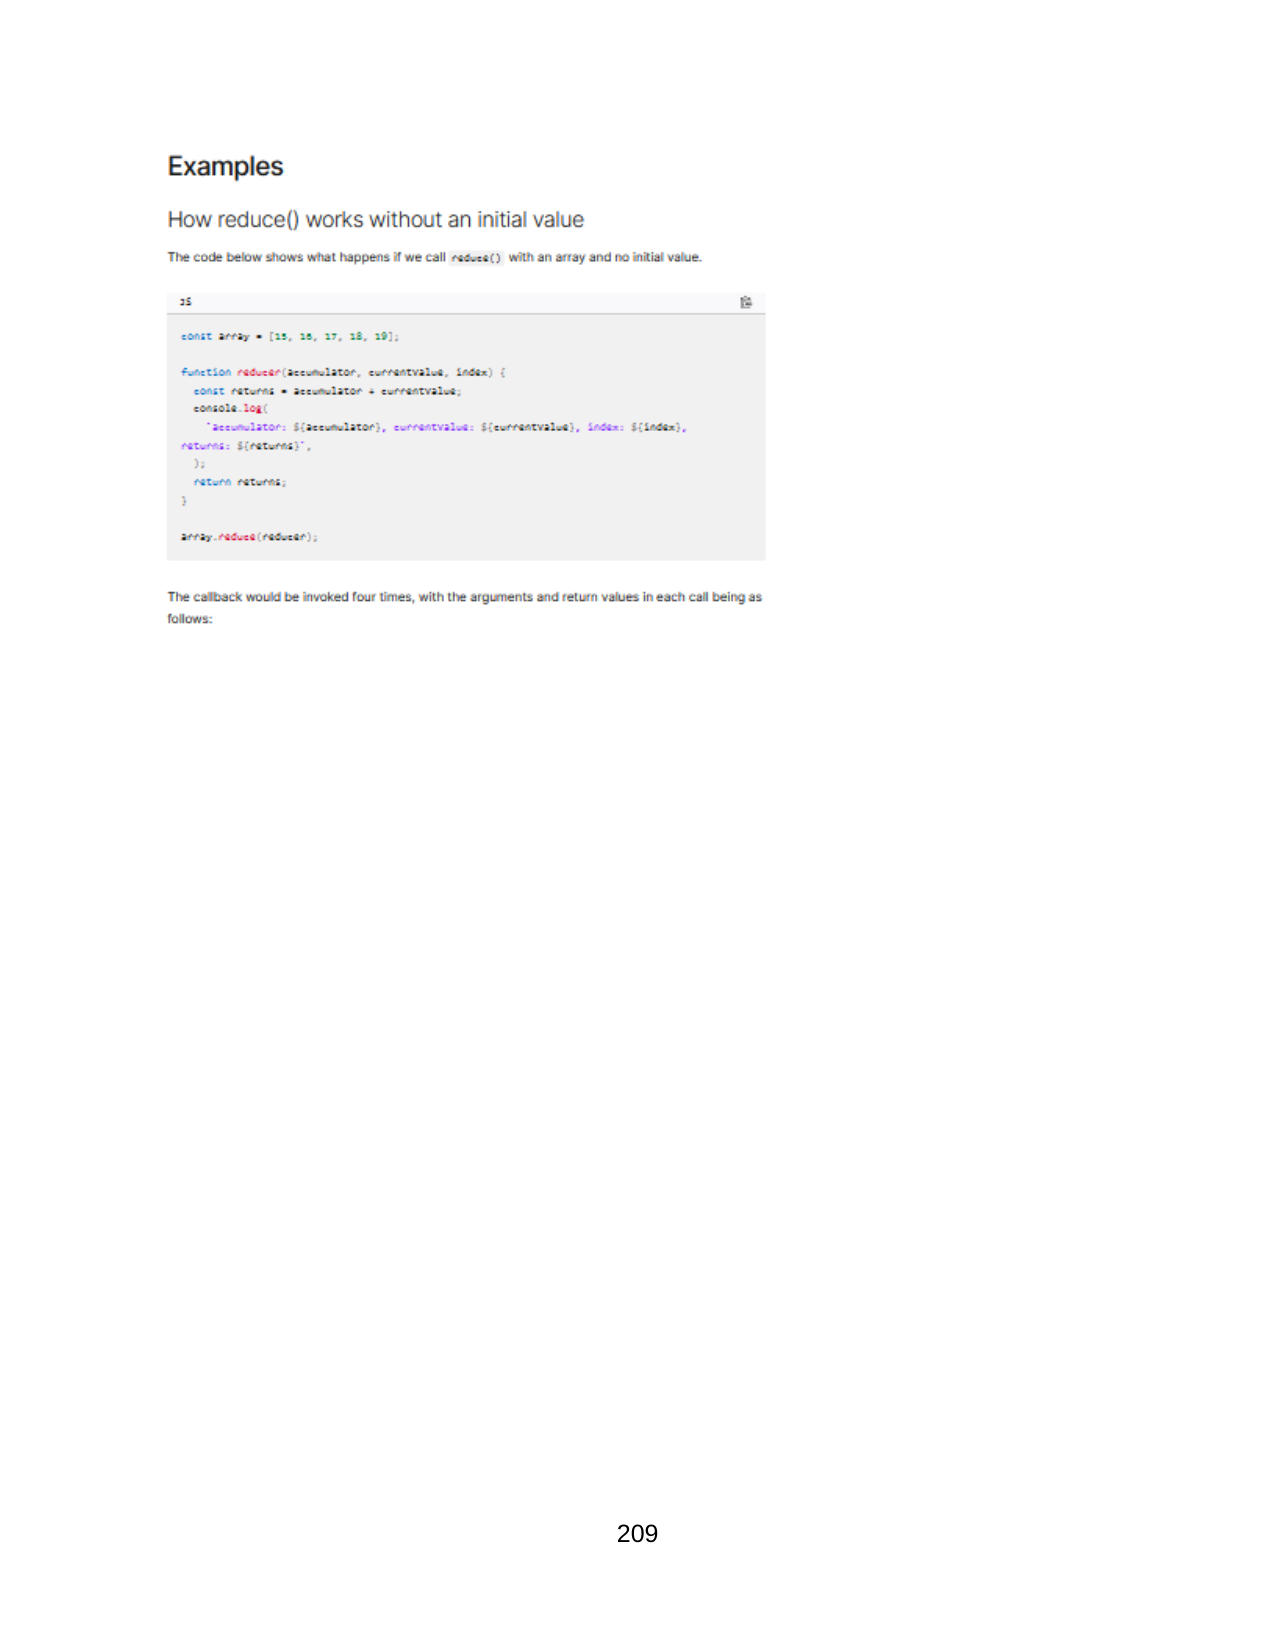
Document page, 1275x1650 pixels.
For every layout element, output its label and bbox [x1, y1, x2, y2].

picture [150, 150, 791, 636]
